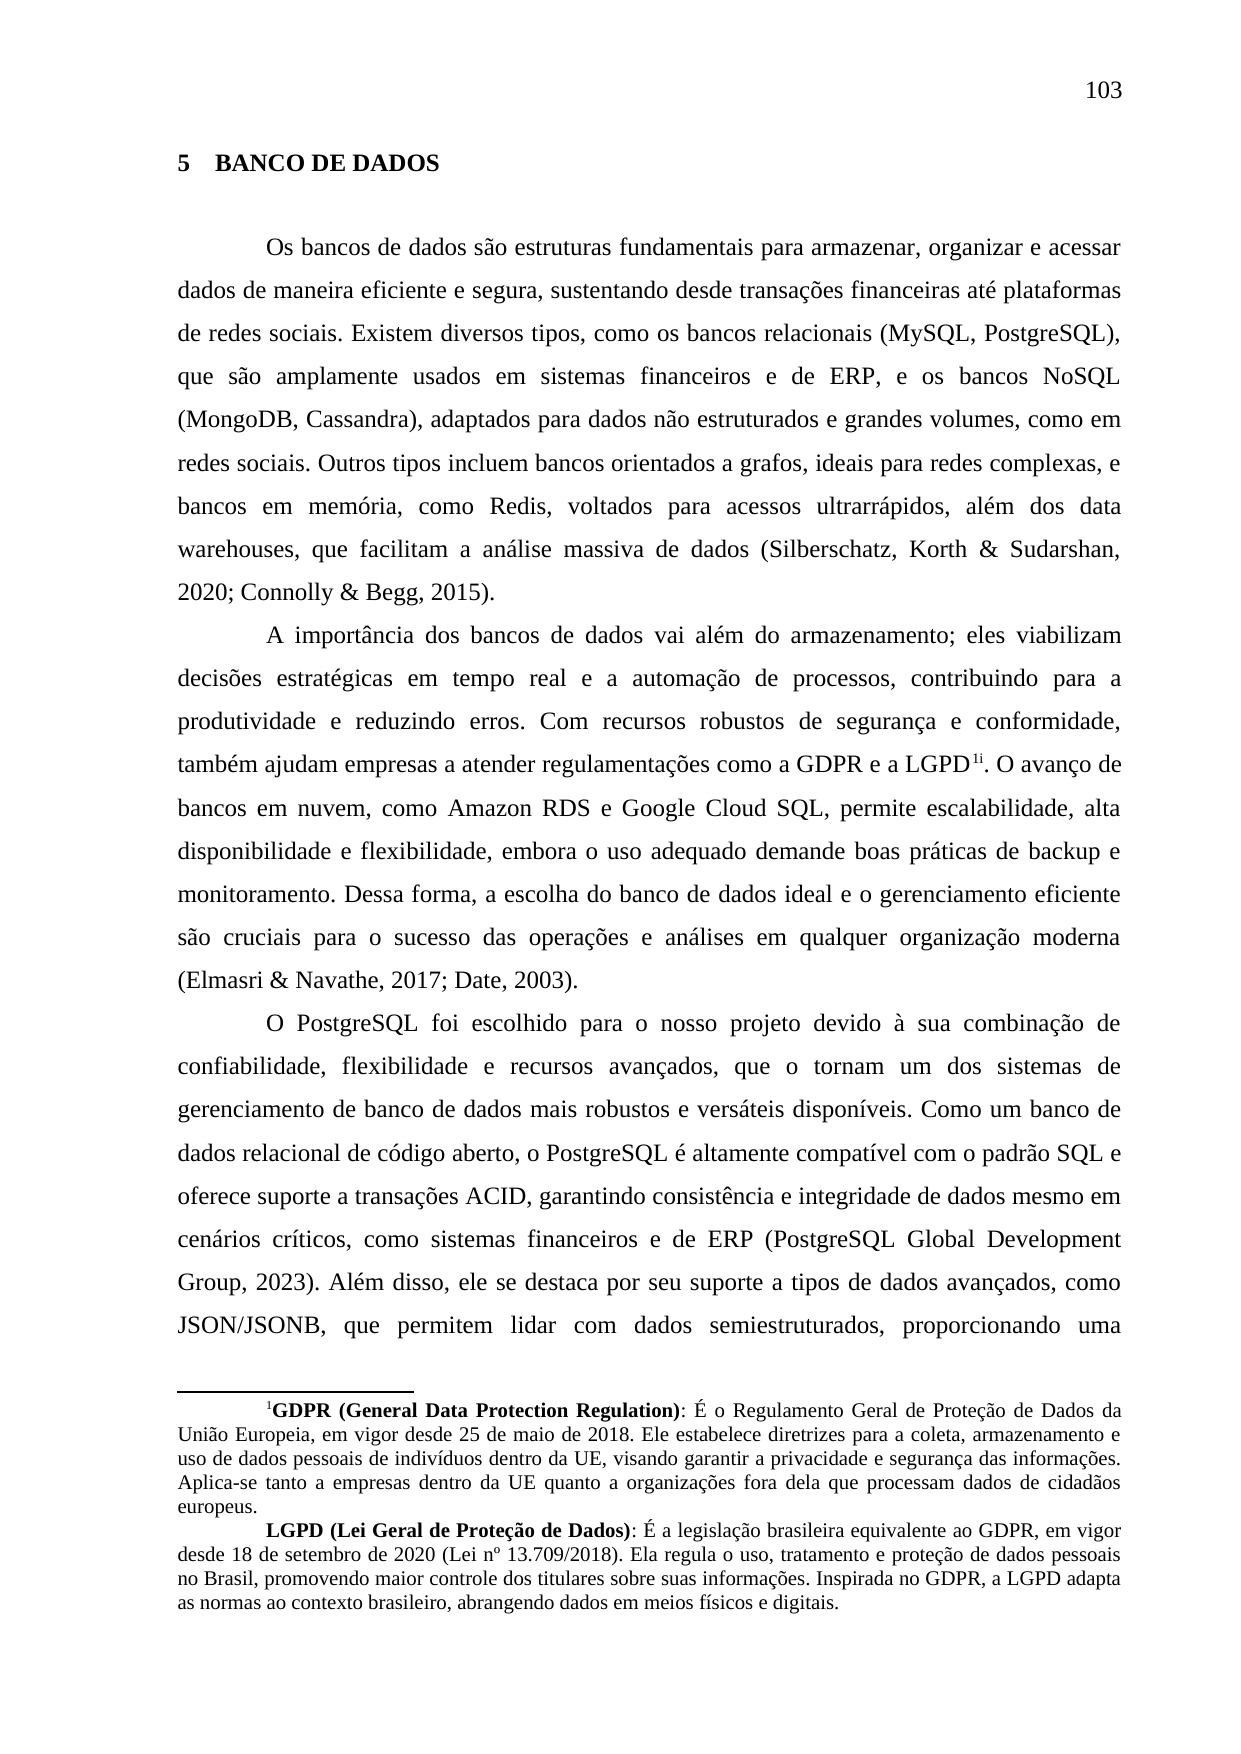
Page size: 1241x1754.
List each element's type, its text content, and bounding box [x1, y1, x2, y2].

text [177, 1008, 1122, 1339]
subtitle BANCO DE DADOS [177, 148, 1122, 176]
text A importância dos bancos de dados vai além do armazenamento; eles viabilizam decisões estratégicas em tempo real e a automação de processos, contribuindo para a produtividade e reduzindo erros. Com recursos robustos de segurança e conformidade, também ajudam empresas a atender regulamentações como a GDPR e a LGPD. O avanço de bancos em nuvem, como Amazon RDS e Google Cloud SQL, permite escalabilidade, alta disponibilidade e flexibilidade, embora o uso adequado demande boas práticas de backup e monitoramento. Dessa forma, a escolha do banco de dados ideal e o gerenciamento eficiente são cruciais para o sucesso das operações e análises em qualquer organização moderna (Elmasri & Navathe, 2017; Date, 2003). [177, 620, 1122, 994]
text Os bancos de dados são estruturas fundamentais para armazenar, organizar e acessar dados de maneira eficiente e segura, sustentando desde transações financeiras até plataformas de redes sociais. Existem diversos tipos, como os bancos relacionais (MySQL, PostgreSQL), que são amplamente usados em sistemas financeiros e de ERP, e os bancos NoSQL (MongoDB, Cassandra), adaptados para dados não estruturados e grandes volumes, como em redes sociais. Outros tipos incluem bancos orientados a grafos, ideais para redes complexas, e bancos em memória, como Redis, voltados para acessos ultrarrápidos, além dos data warehouses, que facilitam a análise massiva de dados (Silberschatz, Korth & Sudarshan, 2020; Connolly & Begg, 2015). [177, 232, 1122, 606]
